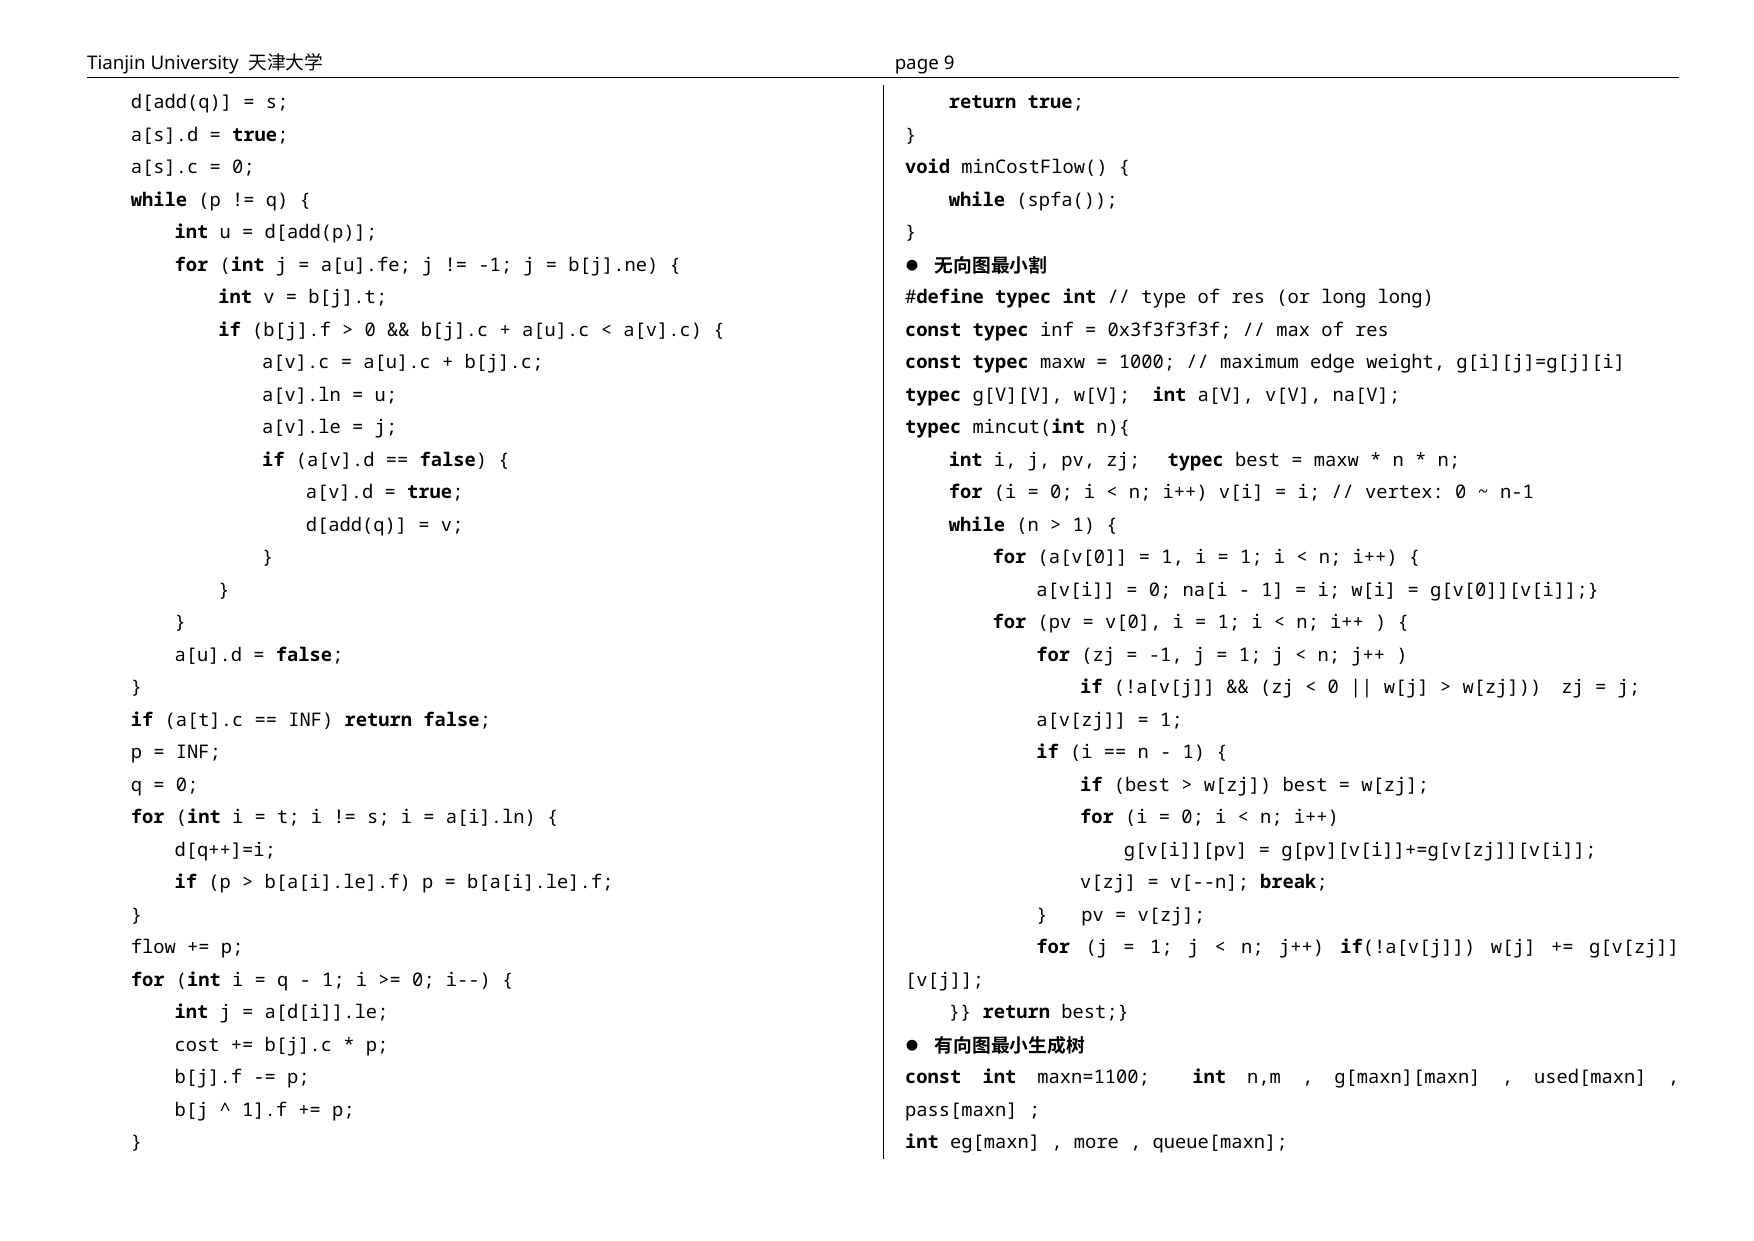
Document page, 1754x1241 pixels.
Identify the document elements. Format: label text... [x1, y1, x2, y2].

text d[add(q)] = v; [87, 508, 861, 540]
text d[q++]=i; [87, 833, 861, 865]
text const int maxn=1100; int n,m , g[maxn][maxn] , used[maxn] , pass[maxn] ; [905, 1060, 1679, 1125]
text a[v].c = a[u].c + b[j].c; [87, 345, 861, 378]
text if (!a[v[j]] && (zj < 0 || w[j] > w[zj])) zj = j; [905, 670, 1679, 703]
text int v = b[j].t; [87, 280, 861, 313]
text cost += b[j].c * p; [87, 1028, 861, 1060]
text if (i == n - 1) { [905, 735, 1679, 768]
text for (int i = t; i != s; i = a[i].ln) { [87, 800, 861, 833]
text flow += p; [87, 930, 861, 963]
text int eg[maxn] , more , queue[maxn]; [905, 1125, 1679, 1158]
text if (p > b[a[i].le].f) p = b[a[i].le].f; [87, 865, 861, 898]
text for (i = 0; i < n; i++) v[i] = i; // vertex: 0 ~ n-1 [905, 475, 1679, 508]
text #define typec int // type of res (or long long) [905, 280, 1679, 313]
text } pv = v[zj]; [905, 898, 1679, 930]
text for (int j = a[u].fe; j != -1; j = b[j].ne) { [87, 248, 861, 280]
text } [905, 118, 1679, 150]
text while (n > 1) { [905, 508, 1679, 540]
text a[v].d = true; [87, 475, 861, 508]
text for (pv = v[0], i = 1; i < n; i++ ) { [905, 605, 1679, 638]
text } [87, 670, 861, 703]
text b[j].f -= p; [87, 1060, 861, 1093]
text if (best > w[zj]) best = w[zj]; [905, 768, 1679, 800]
text b[j ^ 1].f += p; [87, 1093, 861, 1125]
text while (p != q) { [87, 183, 861, 215]
text for (i = 0; i < n; i++) [905, 800, 1679, 833]
text a[v].ln = u; [87, 378, 861, 410]
text } [905, 215, 1679, 248]
text for (a[v[0]] = 1, i = 1; i < n; i++) { [905, 540, 1679, 573]
text a[s].c = 0; [87, 150, 861, 183]
text if (a[t].c == INF) return false; [87, 703, 861, 735]
text return true; [905, 85, 1679, 118]
text a[v[i]] = 0; na[i - 1] = i; w[i] = g[v[0]][v[i]];} [905, 573, 1679, 605]
text void minCostFlow() { [905, 150, 1679, 183]
text int i, j, pv, zj; typec best = maxw * n * n; [905, 443, 1679, 475]
text a[s].d = true; [87, 118, 861, 150]
text } [87, 540, 861, 573]
text typec mincut(int n){ [905, 410, 1679, 443]
text } [87, 605, 861, 638]
subtitle 无向图最小割 [905, 248, 1679, 280]
text const typec maxw = 1000; // maximum edge weight, g[i][j]=g[j][i] [905, 345, 1679, 378]
text d[add(q)] = s; [87, 85, 861, 118]
text } [87, 573, 861, 605]
text }} return best;} [905, 995, 1679, 1028]
text q = 0; [87, 768, 861, 800]
text const typec inf = 0x3f3f3f3f; // max of res [905, 313, 1679, 345]
text while (spfa()); [905, 183, 1679, 215]
text int j = a[d[i]].le; [87, 995, 861, 1028]
text v[zj] = v[--n]; break; [905, 865, 1679, 898]
text for (int i = q - 1; i >= 0; i--) { [87, 963, 861, 995]
text for (zj = -1, j = 1; j < n; j++ ) [905, 638, 1679, 670]
text g[v[i]][pv] = g[pv][v[i]]+=g[v[zj]][v[i]]; [905, 833, 1679, 865]
text a[v[zj]] = 1; [905, 703, 1679, 735]
text p = INF; [87, 735, 861, 768]
text if (b[j].f > 0 && b[j].c + a[u].c < a[v].c) { [87, 313, 861, 345]
text for (j = 1; j < n; j++) if(!a[v[j]]) w[j] += g[v[zj]][v[j]]; [905, 930, 1679, 995]
text a[u].d = false; [87, 638, 861, 670]
text a[v].le = j; [87, 410, 861, 443]
subtitle 有向图最小生成树 [905, 1028, 1679, 1060]
text } [87, 1125, 861, 1158]
text if (a[v].d == false) { [87, 443, 861, 475]
text } [87, 898, 861, 930]
text int u = d[add(p)]; [87, 215, 861, 248]
text typec g[V][V], w[V]; int a[V], v[V], na[V]; [905, 378, 1679, 410]
